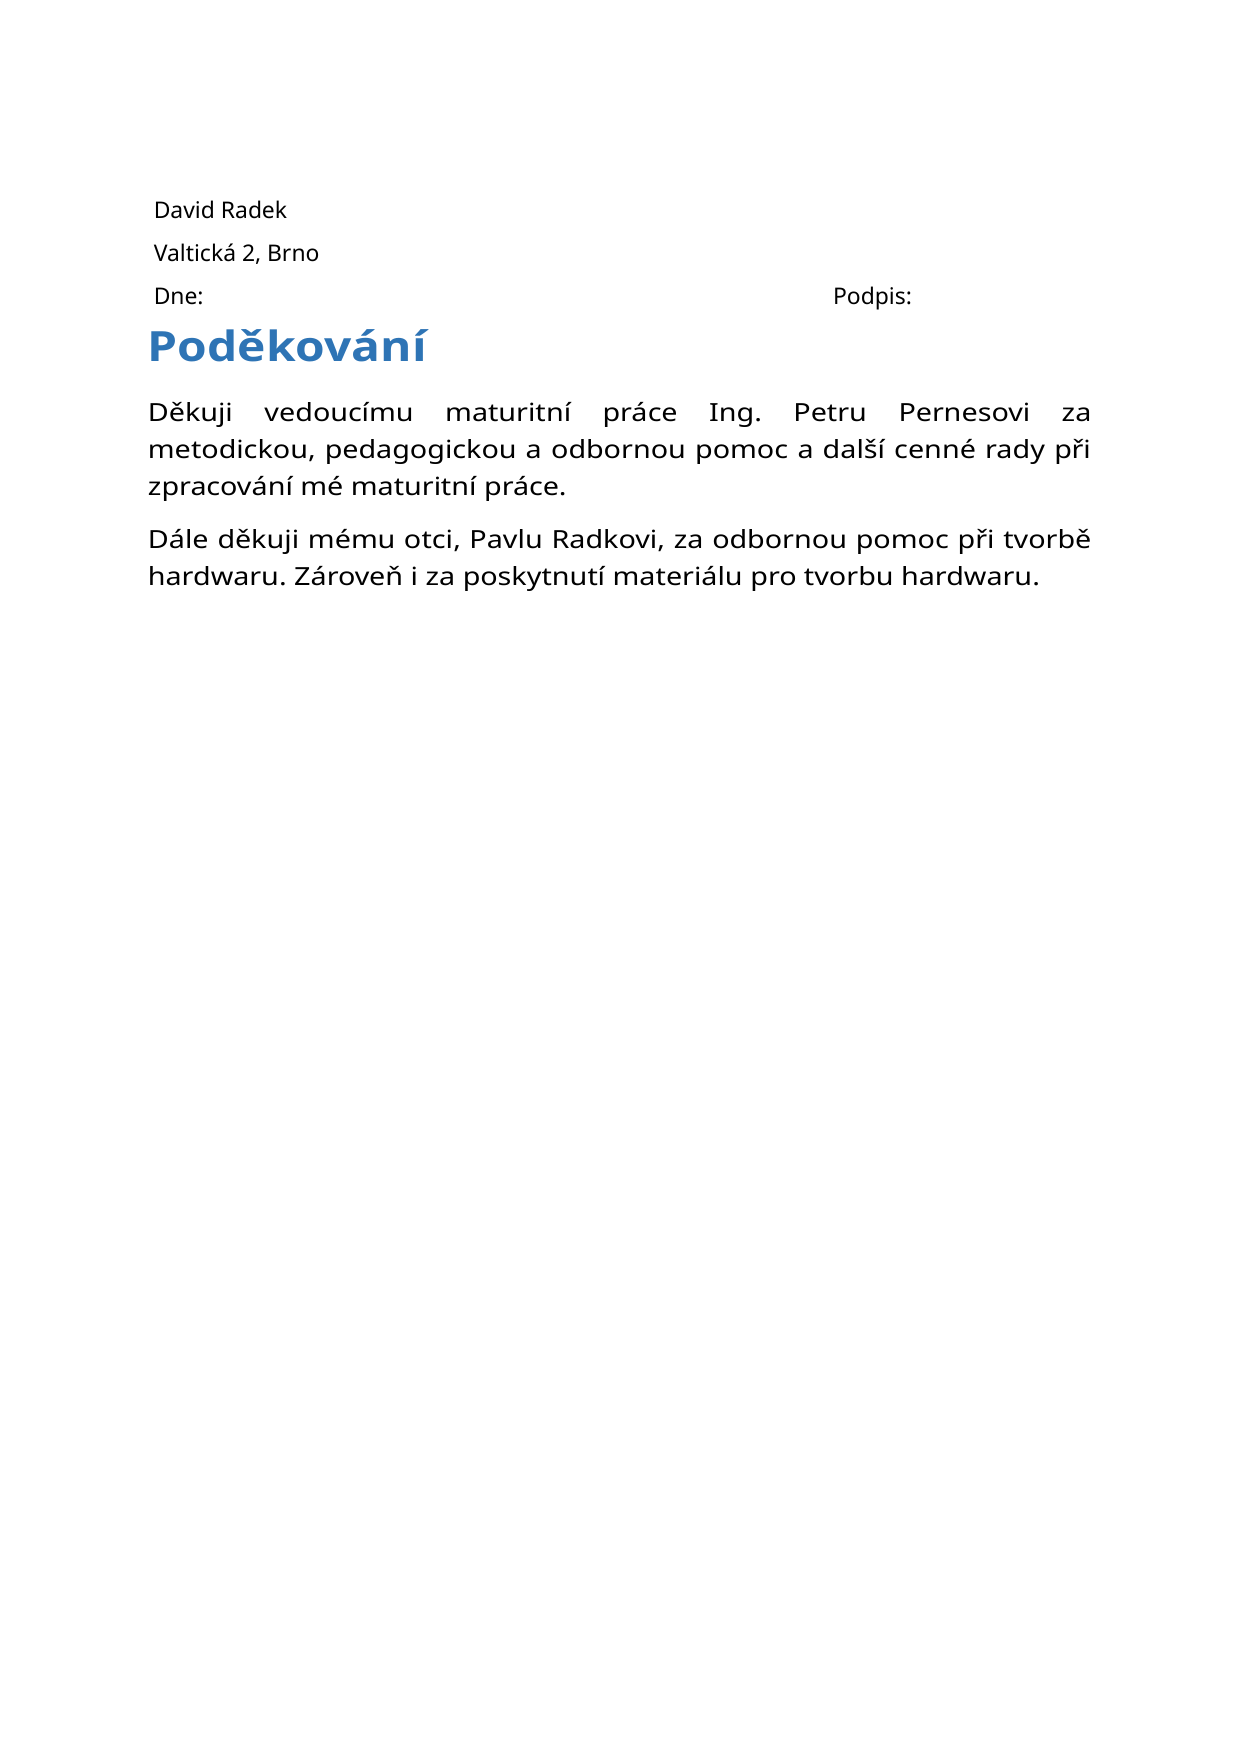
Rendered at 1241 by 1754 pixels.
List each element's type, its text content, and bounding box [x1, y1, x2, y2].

text Dále děkuji mému otci, Pavlu Radkovi, za odbornou pomoc při tvorbě hardwaru. Zároveň i za poskytnutí materiálu pro tvorbu hardwaru. [148, 522, 1093, 592]
text Valtická 2, Brno [153, 236, 1093, 268]
text Dne: Podpis: [153, 279, 1093, 311]
text Poděkování [148, 317, 1093, 373]
text Děkuji vedoucímu maturitní práce Ing. Petru Pernesovi za metodickou, pedagogickou a odbornou pomoc a další cenné rady při zpracování mé maturitní práce. [148, 394, 1093, 502]
text David Radek [153, 193, 1093, 225]
